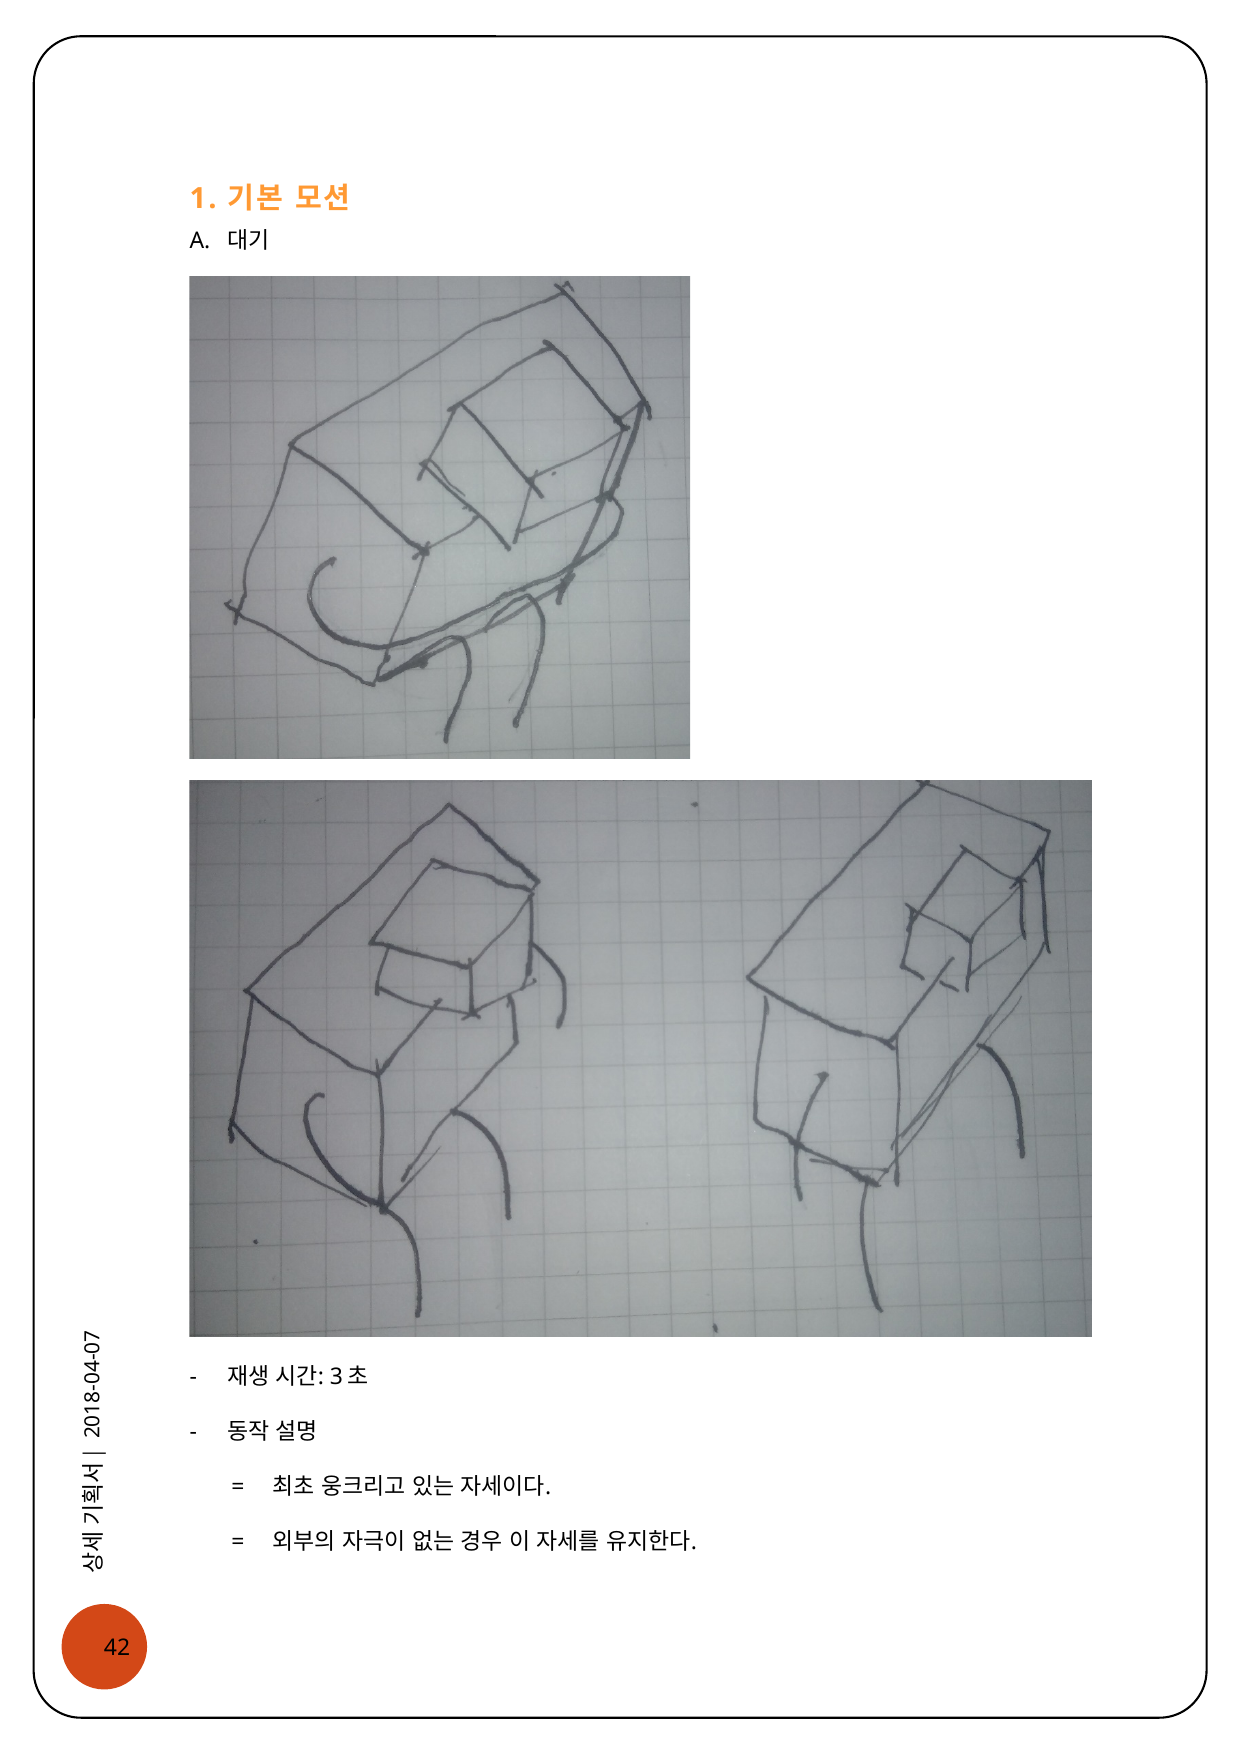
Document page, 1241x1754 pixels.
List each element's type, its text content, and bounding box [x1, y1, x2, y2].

list 외부의 자극이 없는 경우 이 자세를 유지한다. [231, 1523, 1092, 1556]
picture [189, 276, 691, 759]
subtitle 기본 모션 [189, 175, 1092, 217]
list 재생 시간: 3초 [189, 1358, 1092, 1391]
list 동작 설명 [189, 1413, 1092, 1446]
picture [189, 780, 1092, 1337]
list 최초 웅크리고 있는 자세이다. [231, 1468, 1092, 1501]
list 대기 [189, 222, 1092, 255]
